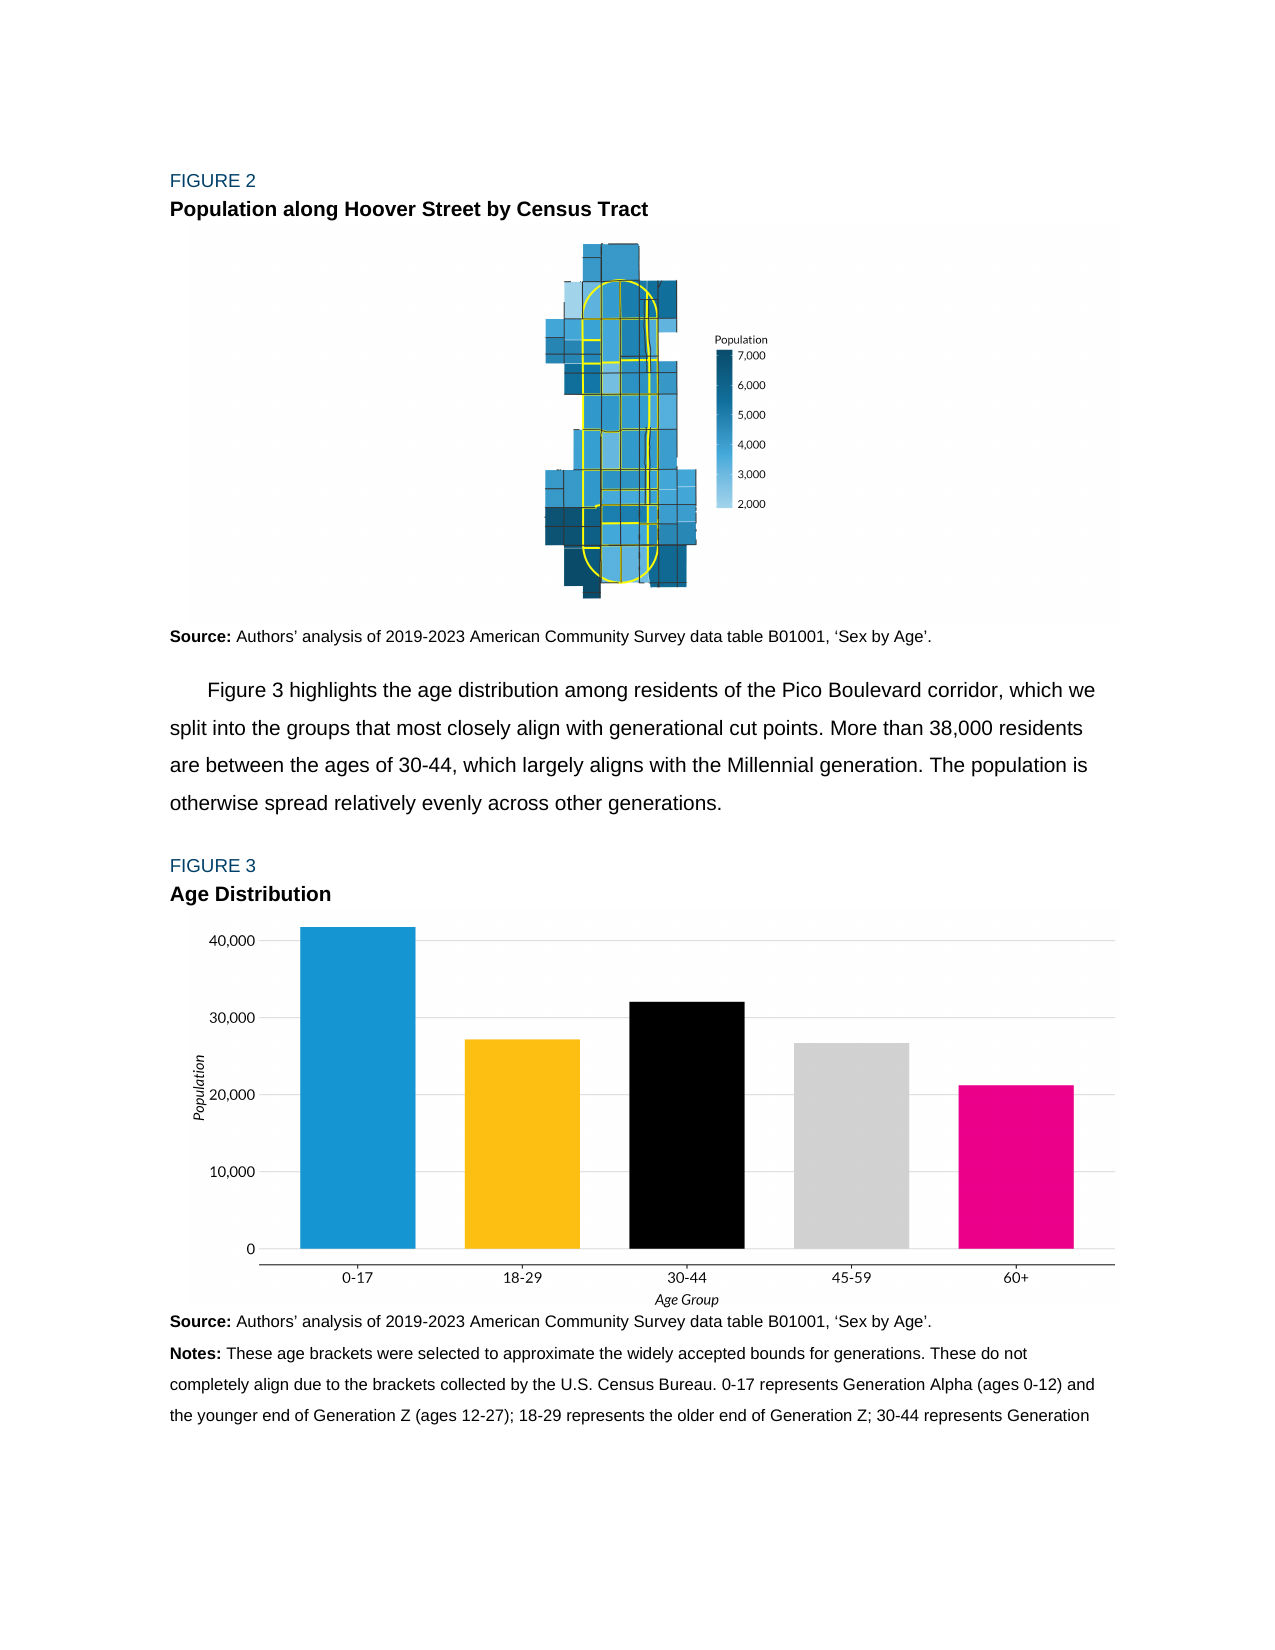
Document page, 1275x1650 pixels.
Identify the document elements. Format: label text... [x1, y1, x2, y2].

title Age Distribution [169, 876, 1106, 908]
title Population along Hoover Street by Census Tract [169, 191, 1106, 222]
text FIGURE 2 [169, 169, 1106, 191]
text Figure 3 highlights the age distribution among residents of the Pico Boulevard corridor, which we split into the groups that most closely align with generational cut points. More than 38,000 residents are between the ages of 30-44, which largely aligns with the Millennial generation. The population is otherwise spread relatively evenly across other generations. [169, 667, 1106, 817]
text Source: Authors’ analysis of 2019-2023 American Community Survey data table B01001, ‘Sex by Age’. [169, 908, 1106, 1331]
text FIGURE 3 [169, 855, 1106, 876]
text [169, 1334, 1106, 1428]
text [169, 222, 1106, 646]
